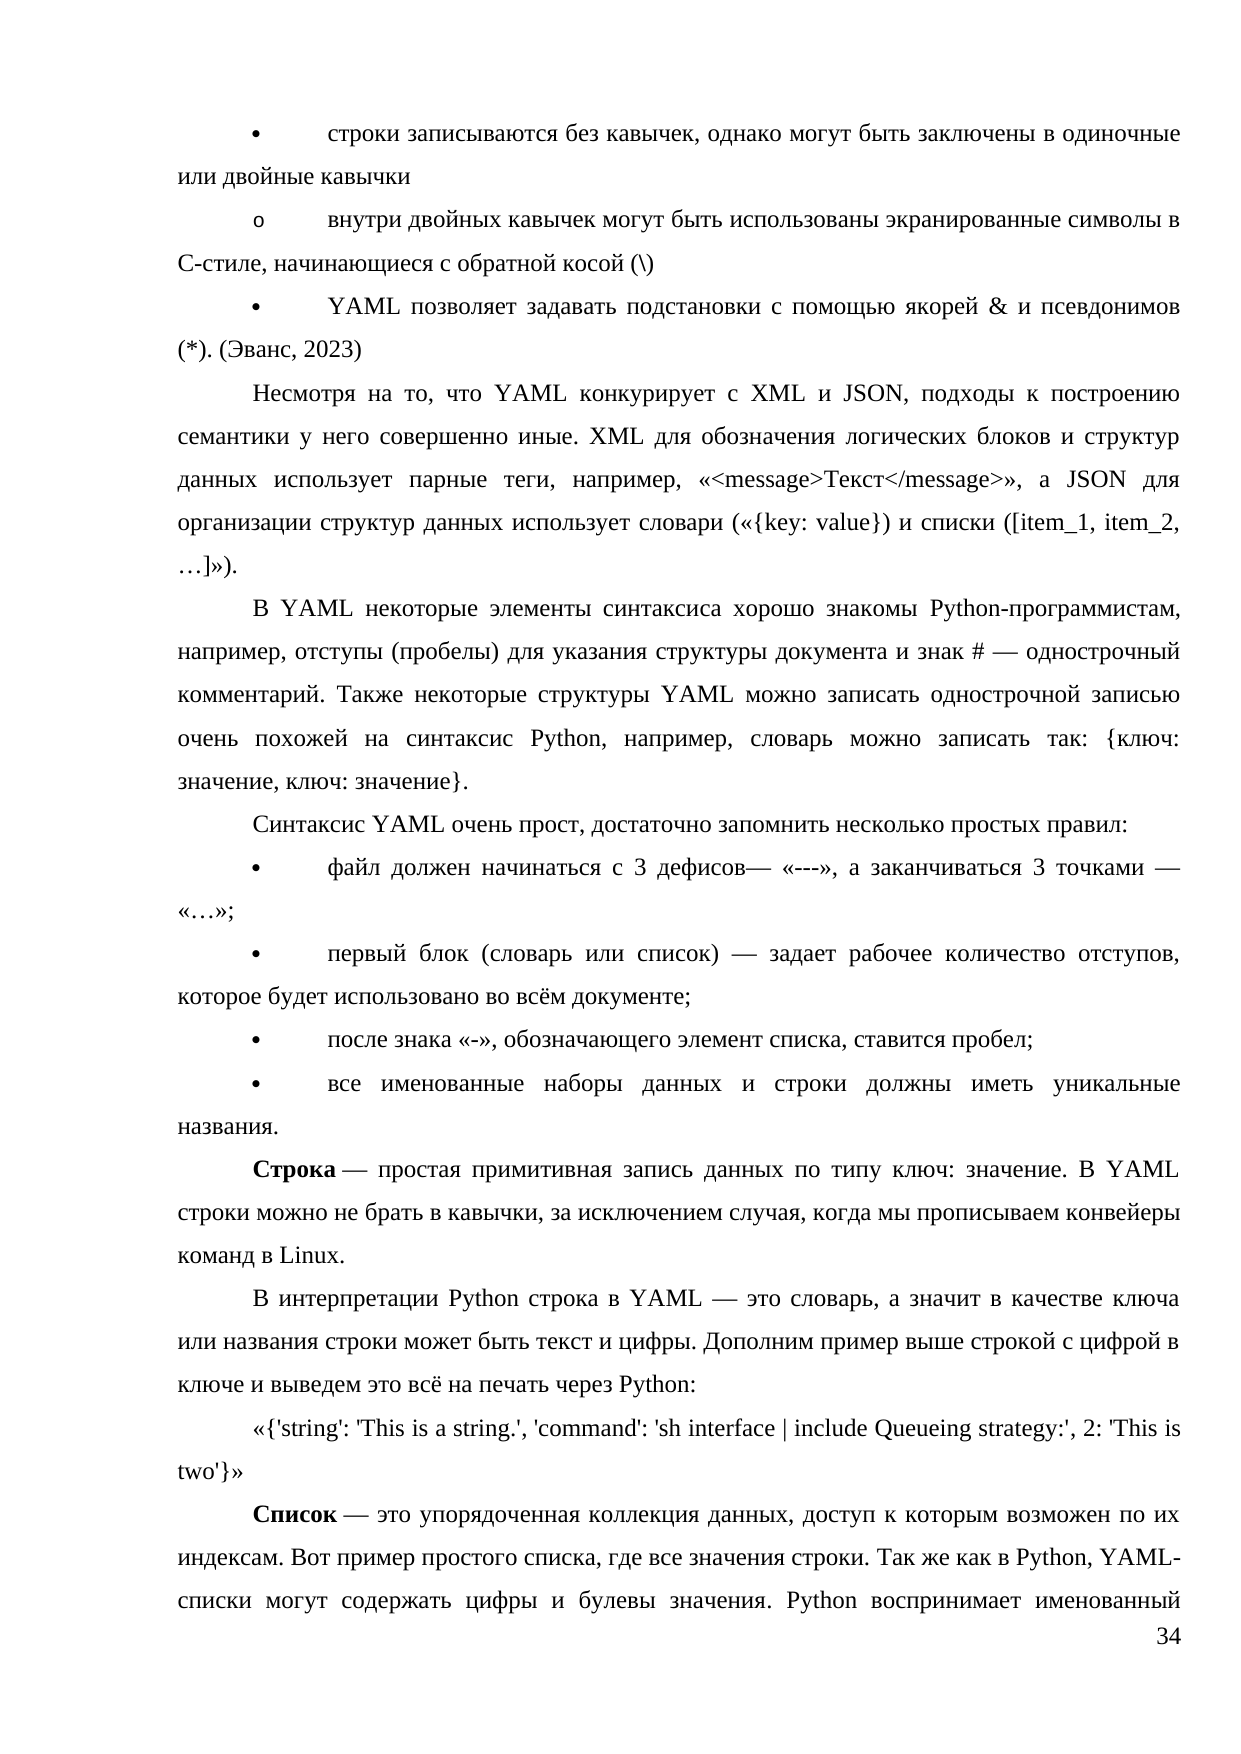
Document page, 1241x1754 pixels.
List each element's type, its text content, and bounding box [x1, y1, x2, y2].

list первый блок (словарь или список) — задает рабочее количество отступов, которое будет использовано во всём документе; [177, 938, 1181, 1010]
list файл должен начинаться с 3 дефисов— «---», а заканчиваться 3 точками — «…»; [177, 852, 1181, 924]
list после знака «-», обозначающего элемент списка, ставится пробел; [177, 1024, 1181, 1053]
text Синтаксис YAML очень прост, достаточно запомнить несколько простых правил: [177, 809, 1181, 838]
list внутри двойных кавычек могут быть использованы экранированные символы в C-стиле, начинающиеся с обратной косой (\) [177, 204, 1181, 277]
text В интерпретации Python строка в YAML — это словарь, а значит в качестве ключа или названия строки может быть текст и цифры. Дополним пример выше строкой с цифрой в ключе и выведем это всё на печать через Python: [177, 1355, 1181, 1398]
text В интерпретации Python строка в YAML — это словарь, а значит в качестве ключа или названия строки может быть текст и цифры. Дополним пример выше строкой с цифрой в ключе и выведем это всё на печать через Python: [177, 1283, 1181, 1326]
text Строка — простая примитивная запись данных по типу ключ: значение. В YAML строки можно не брать в кавычки, за исключением случая, когда мы прописываем конвейеры команд в Linux. [177, 1154, 1181, 1197]
list строки записываются без кавычек, однако могут быть заключены в одиночные или двойные кавычки [177, 118, 1181, 190]
text Несмотря на то, что YAML конкурирует с XML и JSON, подходы к построению семантики у него совершенно иные. XML для обозначения логических блоков и структур данных использует парные теги, например, «<message>Текст</message>», а JSON для организации структур данных использует словари («{key: value}) и списки ([item_1, item_2, …]»). [177, 378, 1181, 579]
text Строка — простая примитивная запись данных по типу ключ: значение. В YAML строки можно не брать в кавычки, за исключением случая, когда мы прописываем конвейеры команд в Linux. [177, 1226, 1181, 1269]
text В YAML некоторые элементы синтаксиса хорошо знакомы Python-программистам, например, отступы (пробелы) для указания структуры документа и знак # — однострочный комментарий. Также некоторые структуры YAML можно записать однострочной записью очень похожей на синтаксис Python, например, словарь можно записать так: {ключ: значение, ключ: значение}. [177, 593, 1181, 794]
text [177, 1499, 1181, 1585]
text «{'string': 'This is a string.', 'command': 'sh interface | include Queueing strategy:', 2: 'This is two'}» [177, 1413, 1181, 1484]
list все именованные наборы данных и строки должны иметь уникальные названия. [177, 1068, 1181, 1139]
list YAML позволяет задавать подстановки с помощью якорей & и псевдонимов (*). [177, 291, 1181, 363]
